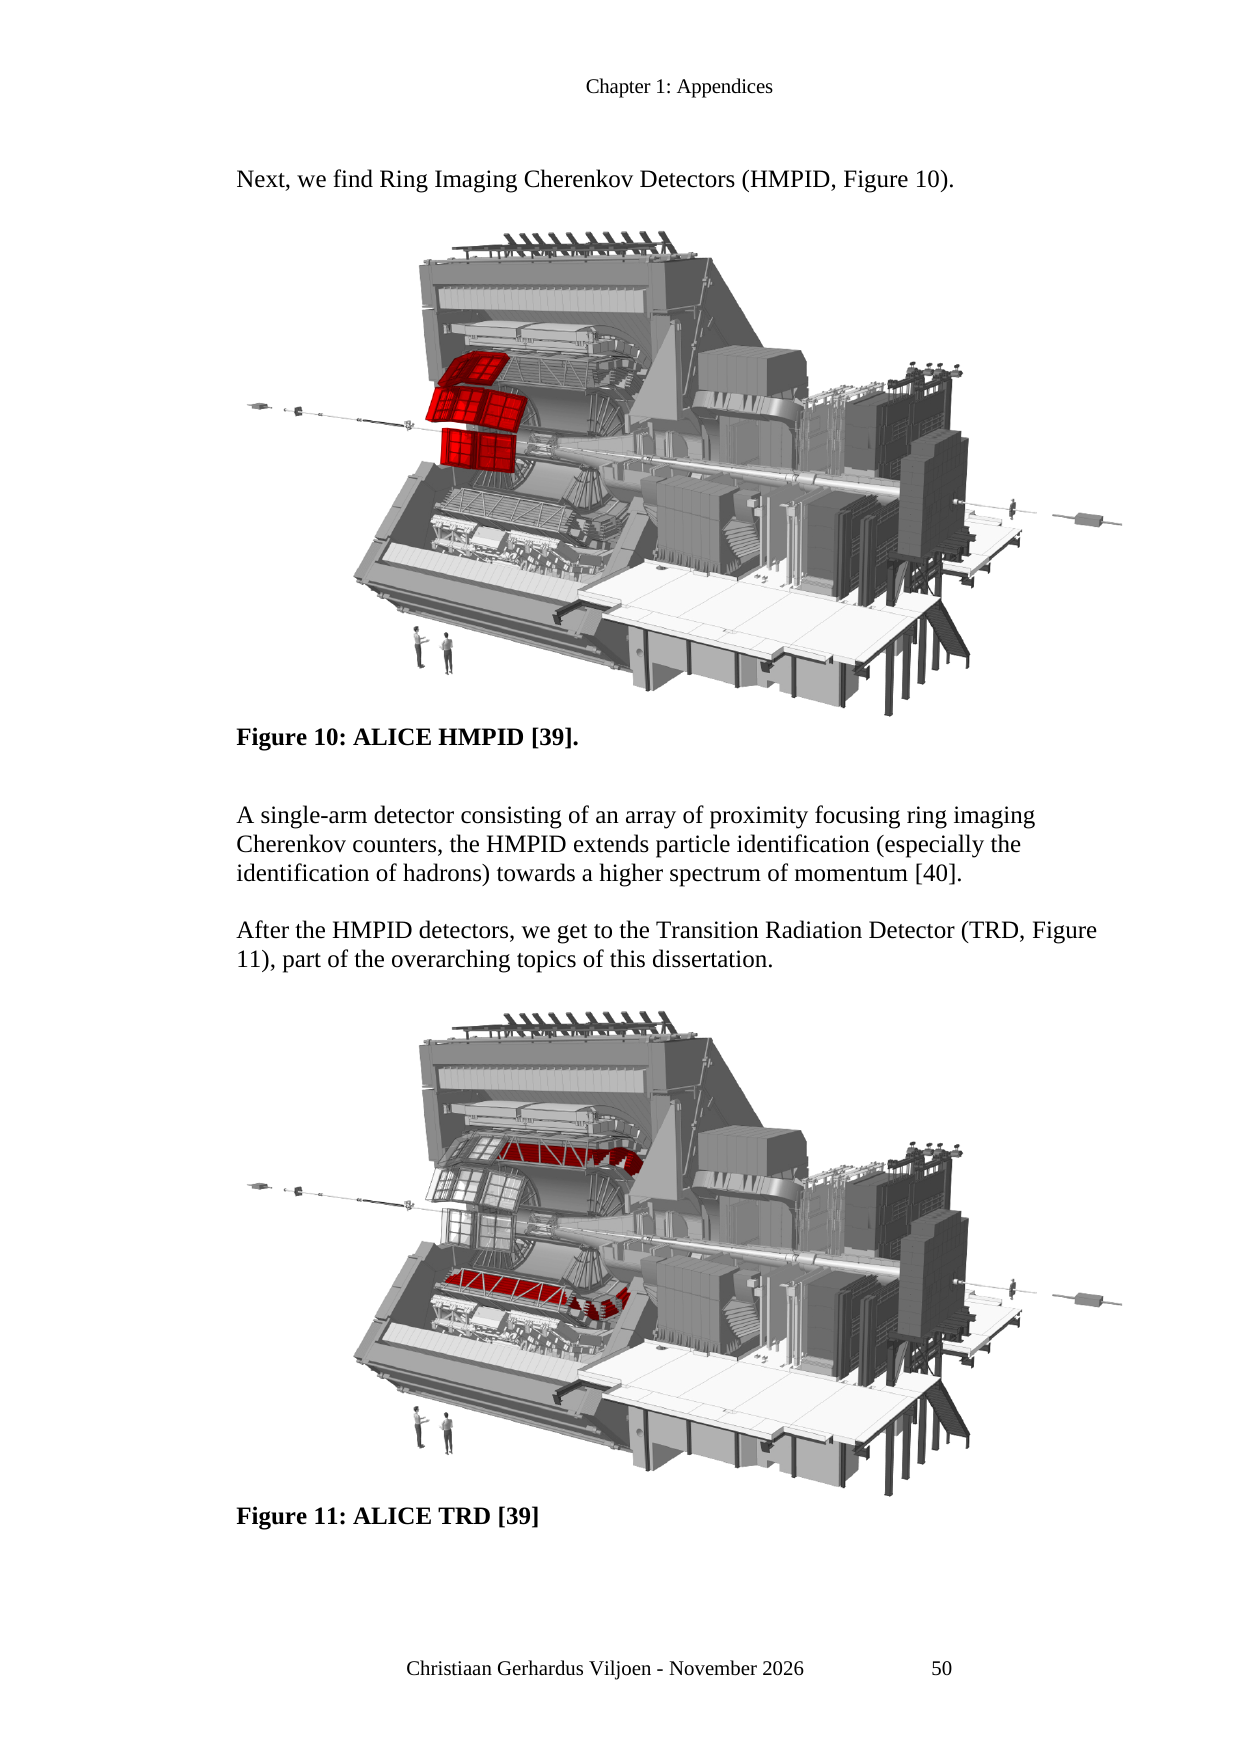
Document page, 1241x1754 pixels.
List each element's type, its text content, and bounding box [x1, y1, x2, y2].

picture [236, 1001, 1123, 1502]
text Figure : ALICE HMPID . [236, 722, 1122, 751]
text Figure : ALICE TRD [236, 1502, 1122, 1530]
picture [236, 221, 1123, 722]
text A single-arm detector consisting of an array of proximity focusing ring imaging Cherenkov counters, the HMPID extends particle identification (especially the identification of hadrons) towards a higher spectrum of momentum . [236, 800, 1122, 886]
